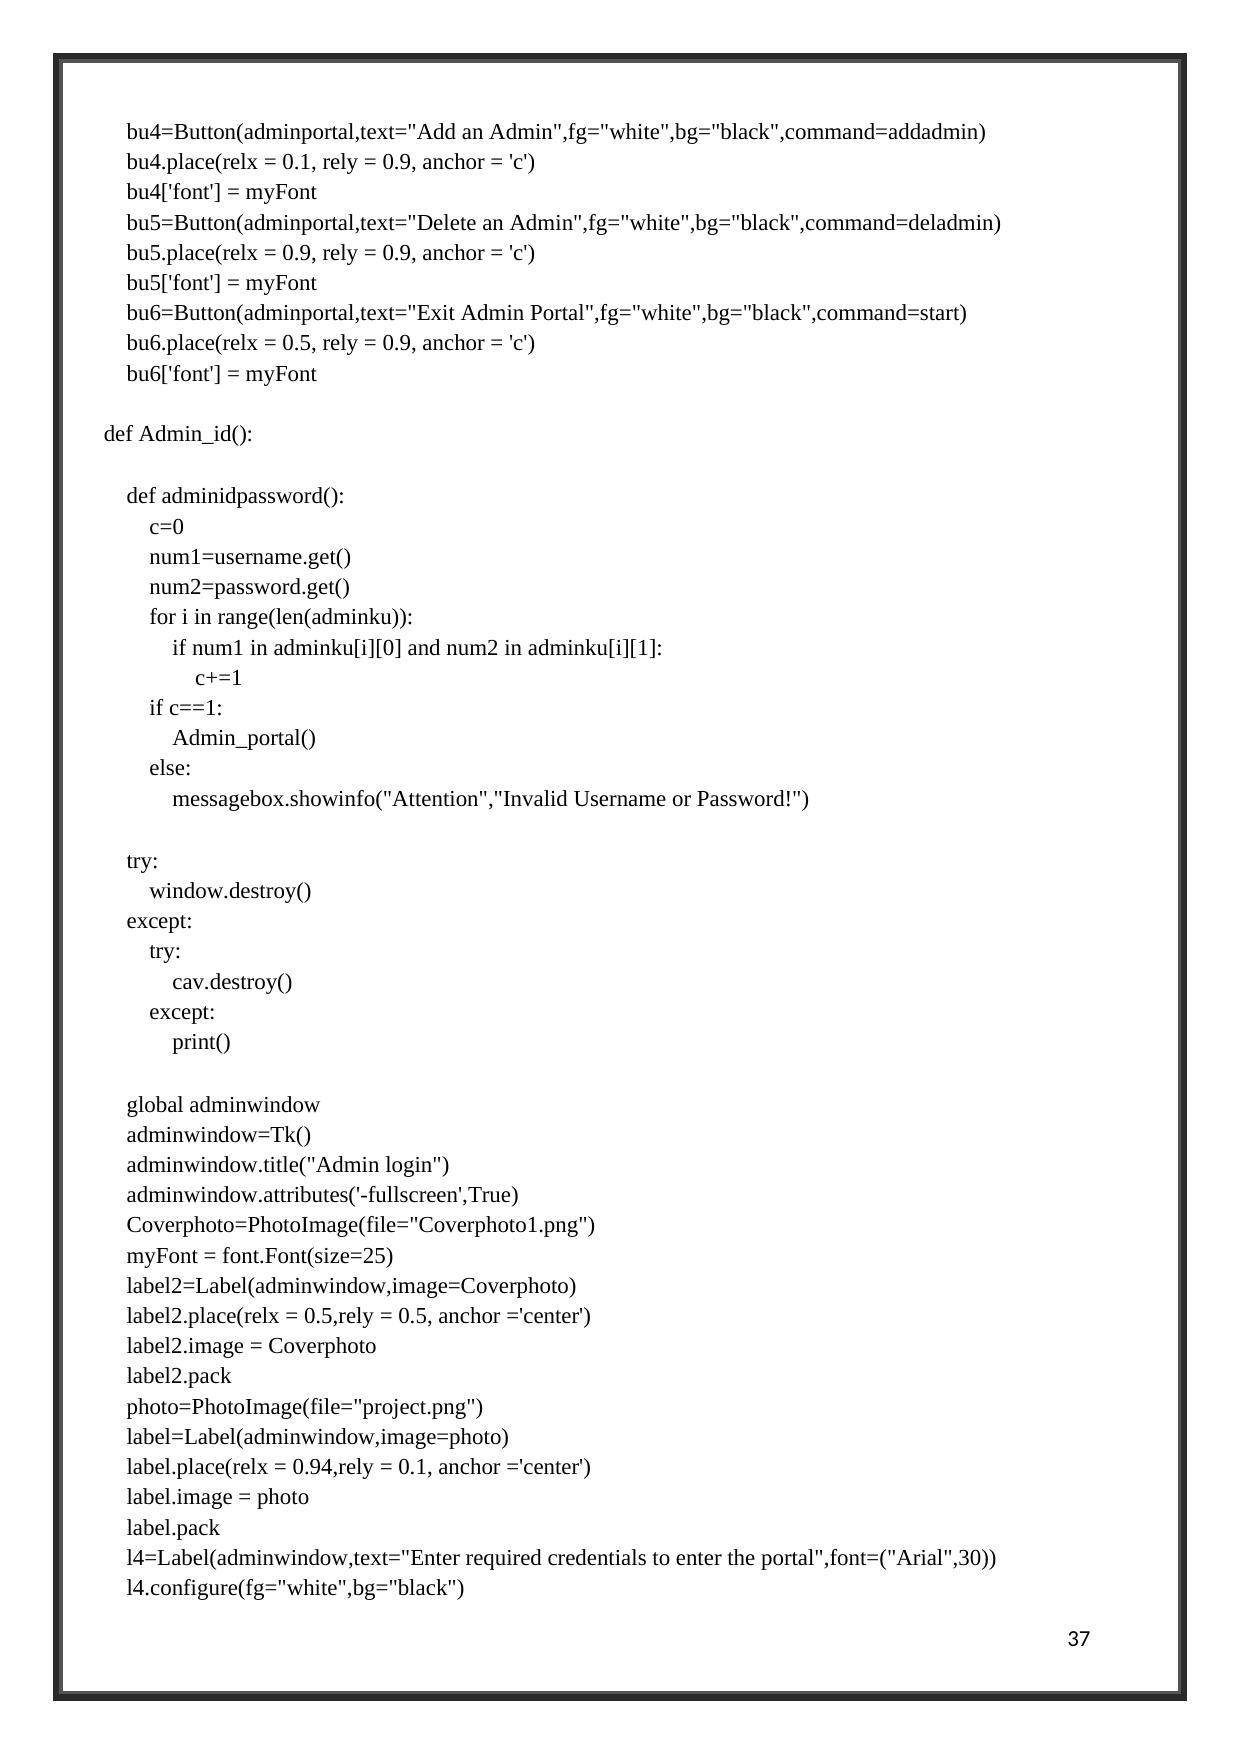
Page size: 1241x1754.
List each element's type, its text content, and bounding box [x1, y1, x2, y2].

text window.destroy() [103, 877, 1090, 903]
text label2=Label(adminwindow,image=Coverphoto) [103, 1272, 1090, 1298]
text label.pack [103, 1513, 1090, 1540]
text bu4.place(relx = 0.1, rely = 0.9, anchor = 'c') [103, 148, 1090, 174]
text try: [103, 847, 1090, 873]
text label2.pack [103, 1362, 1090, 1389]
text bu6.place(relx = 0.5, rely = 0.9, anchor = 'c') [103, 329, 1090, 356]
text except: [103, 907, 1090, 934]
text cav.destroy() [103, 968, 1090, 994]
text bu5=Button(adminportal,text="Delete an Admin",fg="white",bg="black",command=deladmin) [103, 209, 1090, 235]
text label.place(relx = 0.94,rely = 0.1, anchor ='center') [103, 1453, 1090, 1479]
text adminwindow=Tk() [103, 1121, 1090, 1147]
text bu6['font'] = myFont [103, 360, 1090, 386]
text bu6=Button(adminportal,text="Exit Admin Portal",fg="white",bg="black",command=start) [103, 299, 1090, 326]
text l4=Label(adminwindow,text="Enter required credentials to enter the portal",font=("Arial",30)) [103, 1544, 1090, 1570]
text num2=password.get() [103, 573, 1090, 599]
text if num1 in adminku[i][0] and num2 in adminku[i][1]: [103, 633, 1090, 660]
text myFont = font.Font(size=25) [103, 1242, 1090, 1268]
text num1=username.get() [103, 543, 1090, 569]
text bu4['font'] = myFont [103, 178, 1090, 205]
text label2.place(relx = 0.5,rely = 0.5, anchor ='center') [103, 1302, 1090, 1328]
text global adminwindow [103, 1091, 1090, 1117]
text else: [103, 754, 1090, 781]
text photo=PhotoImage(file="project.png") [103, 1393, 1090, 1419]
text bu5.place(relx = 0.9, rely = 0.9, anchor = 'c') [103, 239, 1090, 265]
text c=0 [103, 513, 1090, 539]
text def Admin_id(): [103, 420, 1090, 446]
text c+=1 [103, 664, 1090, 690]
text label2.image = Coverphoto [103, 1332, 1090, 1359]
text if c==1: [103, 694, 1090, 720]
text bu5['font'] = myFont [103, 269, 1090, 295]
text def adminidpassword(): [103, 482, 1090, 509]
text label=Label(adminwindow,image=photo) [103, 1423, 1090, 1449]
text except: [103, 998, 1090, 1024]
text try: [103, 938, 1090, 964]
text messagebox.showinfo("Attention","Invalid Username or Password!") [103, 784, 1090, 811]
text Coverphoto=PhotoImage(file="Coverphoto1.png") [103, 1211, 1090, 1238]
text l4.configure(fg="white",bg="black") [103, 1574, 1090, 1600]
text label.image = photo [103, 1483, 1090, 1510]
text adminwindow.title("Admin login") [103, 1151, 1090, 1177]
text for i in range(len(adminku)): [103, 603, 1090, 630]
text print() [103, 1028, 1090, 1054]
text bu4=Button(adminportal,text="Add an Admin",fg="white",bg="black",command=addadmin) [103, 118, 1090, 144]
text adminwindow.attributes('-fullscreen',True) [103, 1181, 1090, 1208]
text Admin_portal() [103, 724, 1090, 751]
